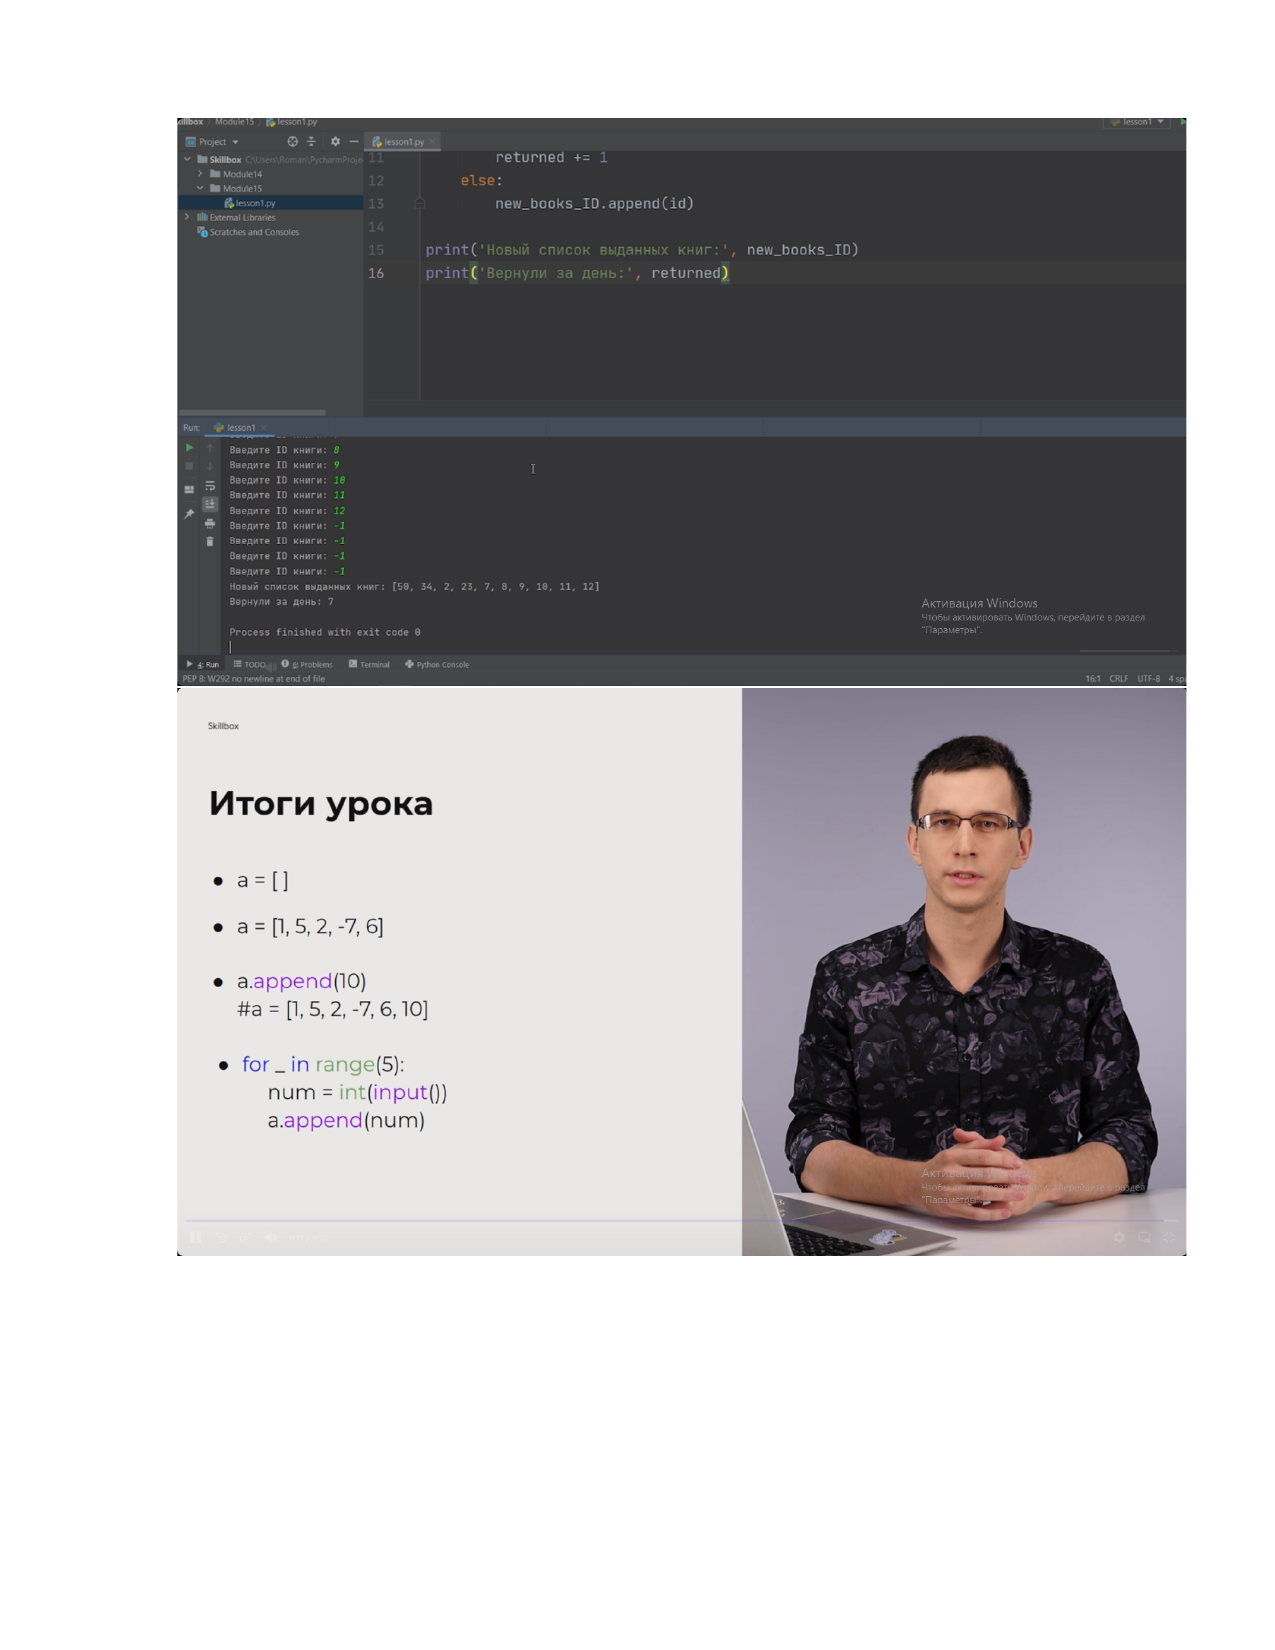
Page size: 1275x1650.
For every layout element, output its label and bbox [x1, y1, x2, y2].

picture [177, 118, 1187, 686]
picture [177, 688, 1187, 1256]
